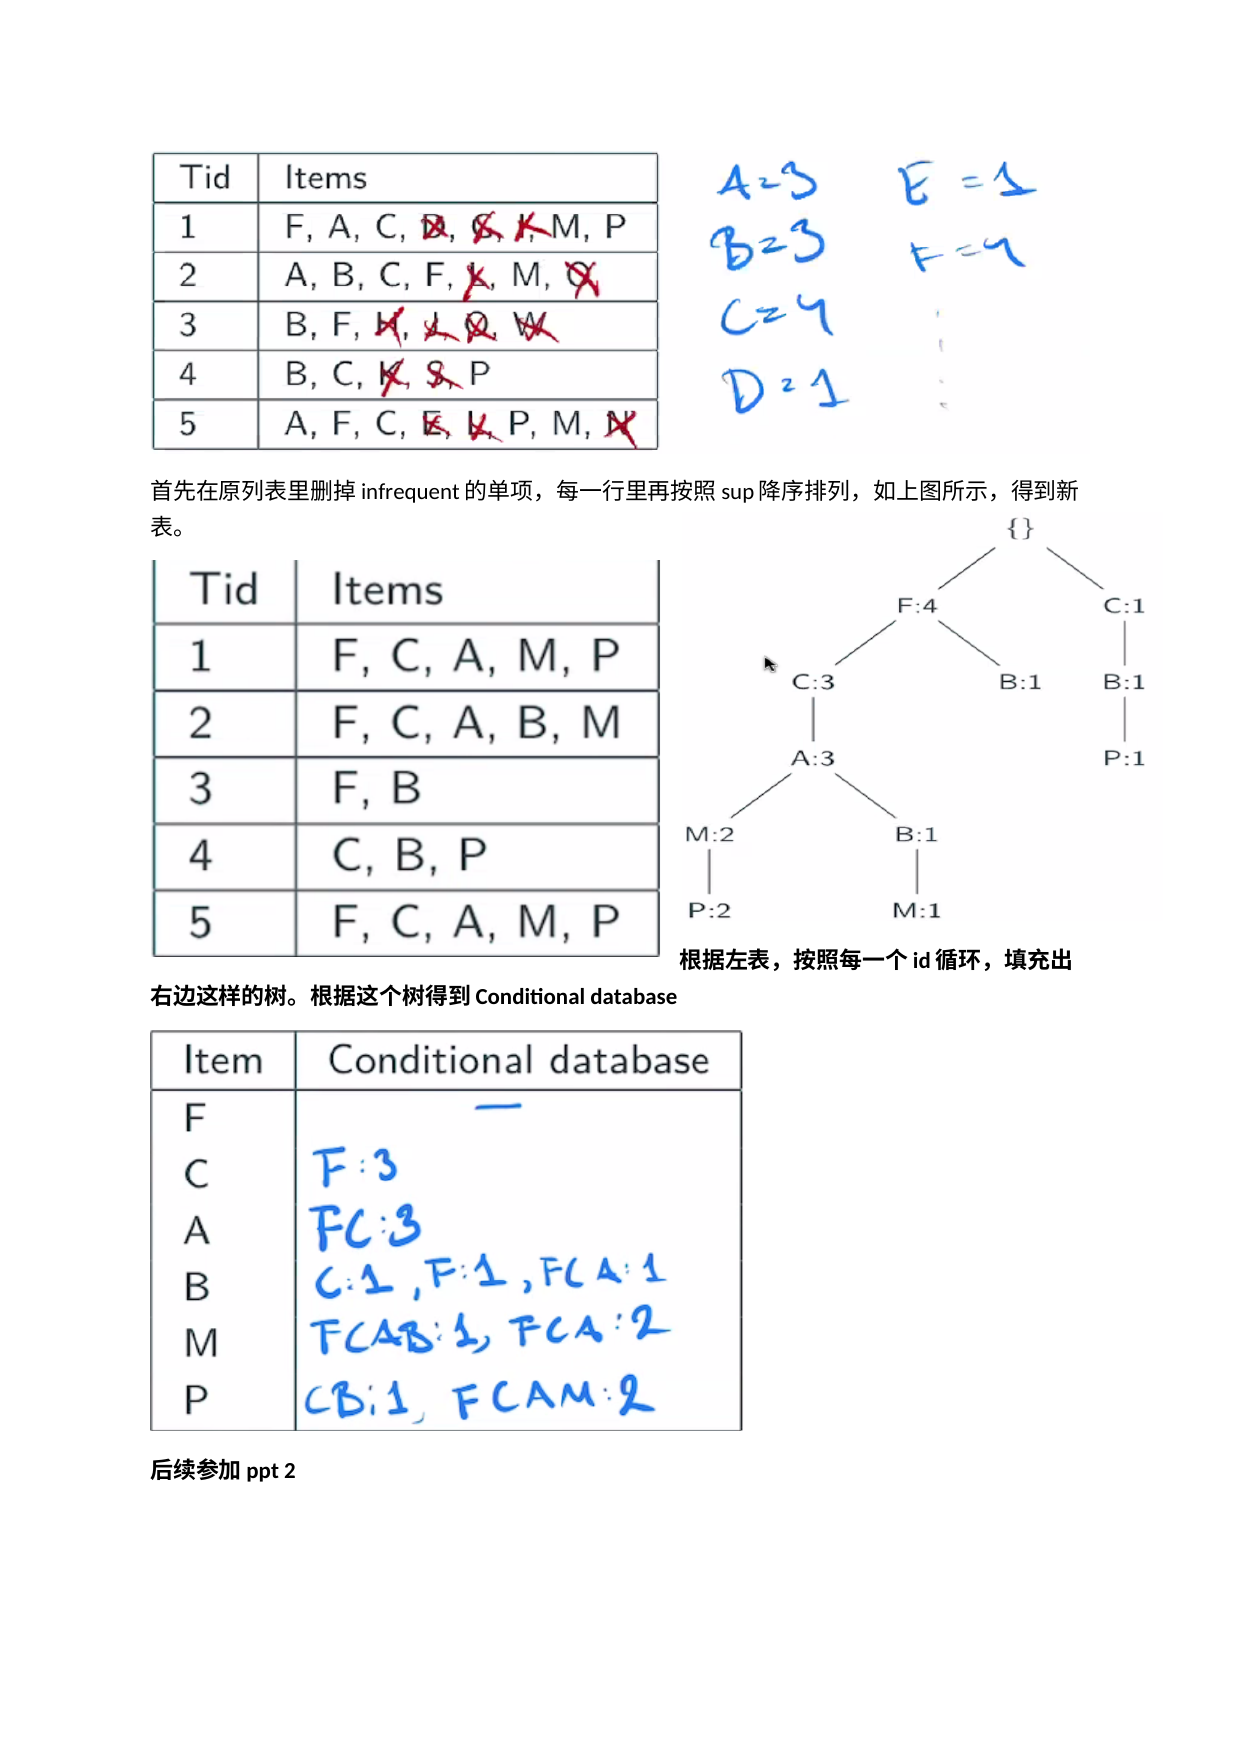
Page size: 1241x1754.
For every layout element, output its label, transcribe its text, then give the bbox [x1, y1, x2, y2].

picture [150, 1030, 745, 1431]
text 后续参加ppt 2 [150, 1452, 1090, 1486]
text 首先在原列表里删掉infrequent的单项，每一行里再按照sup降序排列，如上图所示，得到新表。 [150, 473, 1090, 542]
picture [681, 512, 1163, 921]
picture [150, 150, 1091, 454]
picture [150, 560, 661, 957]
